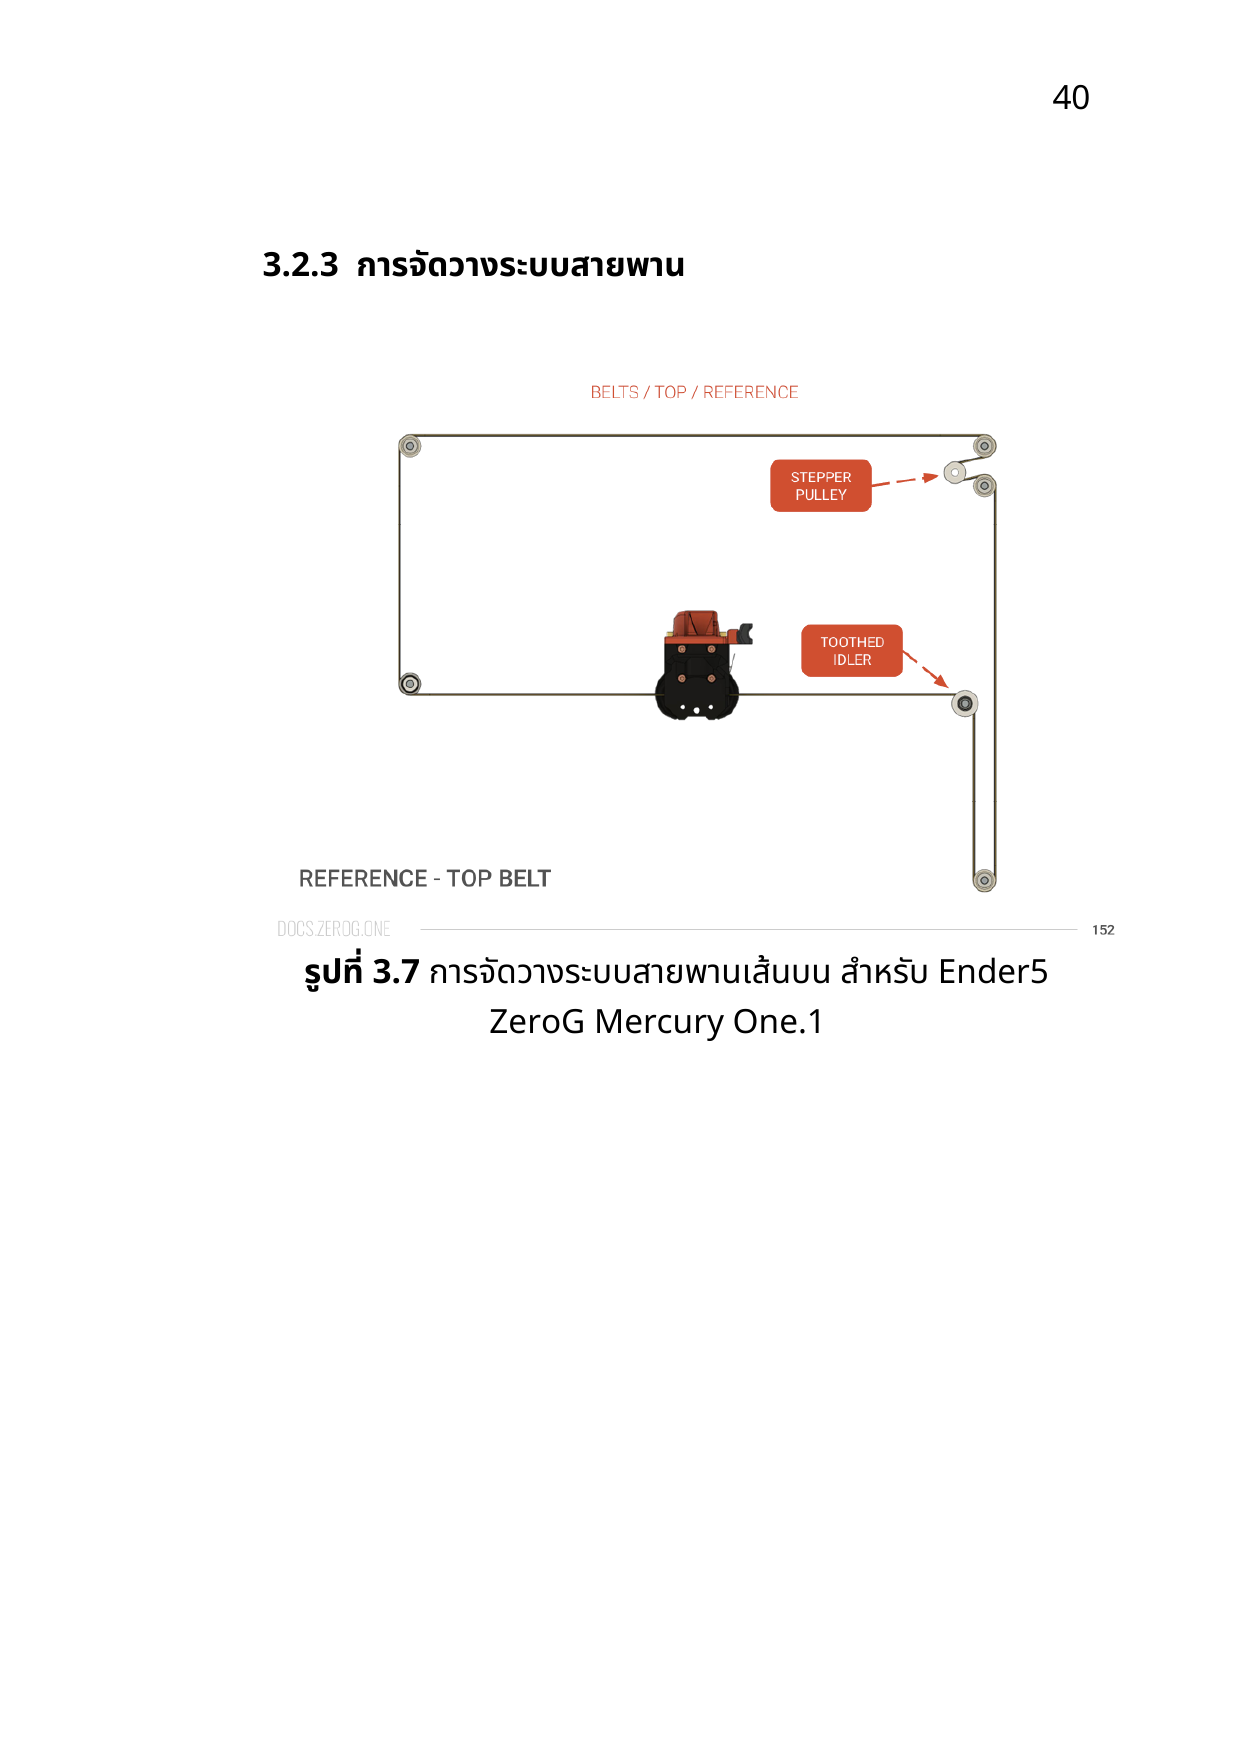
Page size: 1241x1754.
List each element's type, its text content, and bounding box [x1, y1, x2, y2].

text 3.2.3 การจัดวางระบบสายพาน [225, 241, 1090, 291]
picture [262, 336, 1128, 948]
text รูปที่ 3.7 การจัดวางระบบสายพานเส้นบน สำหรับ Ender5 ZeroG Mercury One.1 [225, 948, 1090, 1044]
